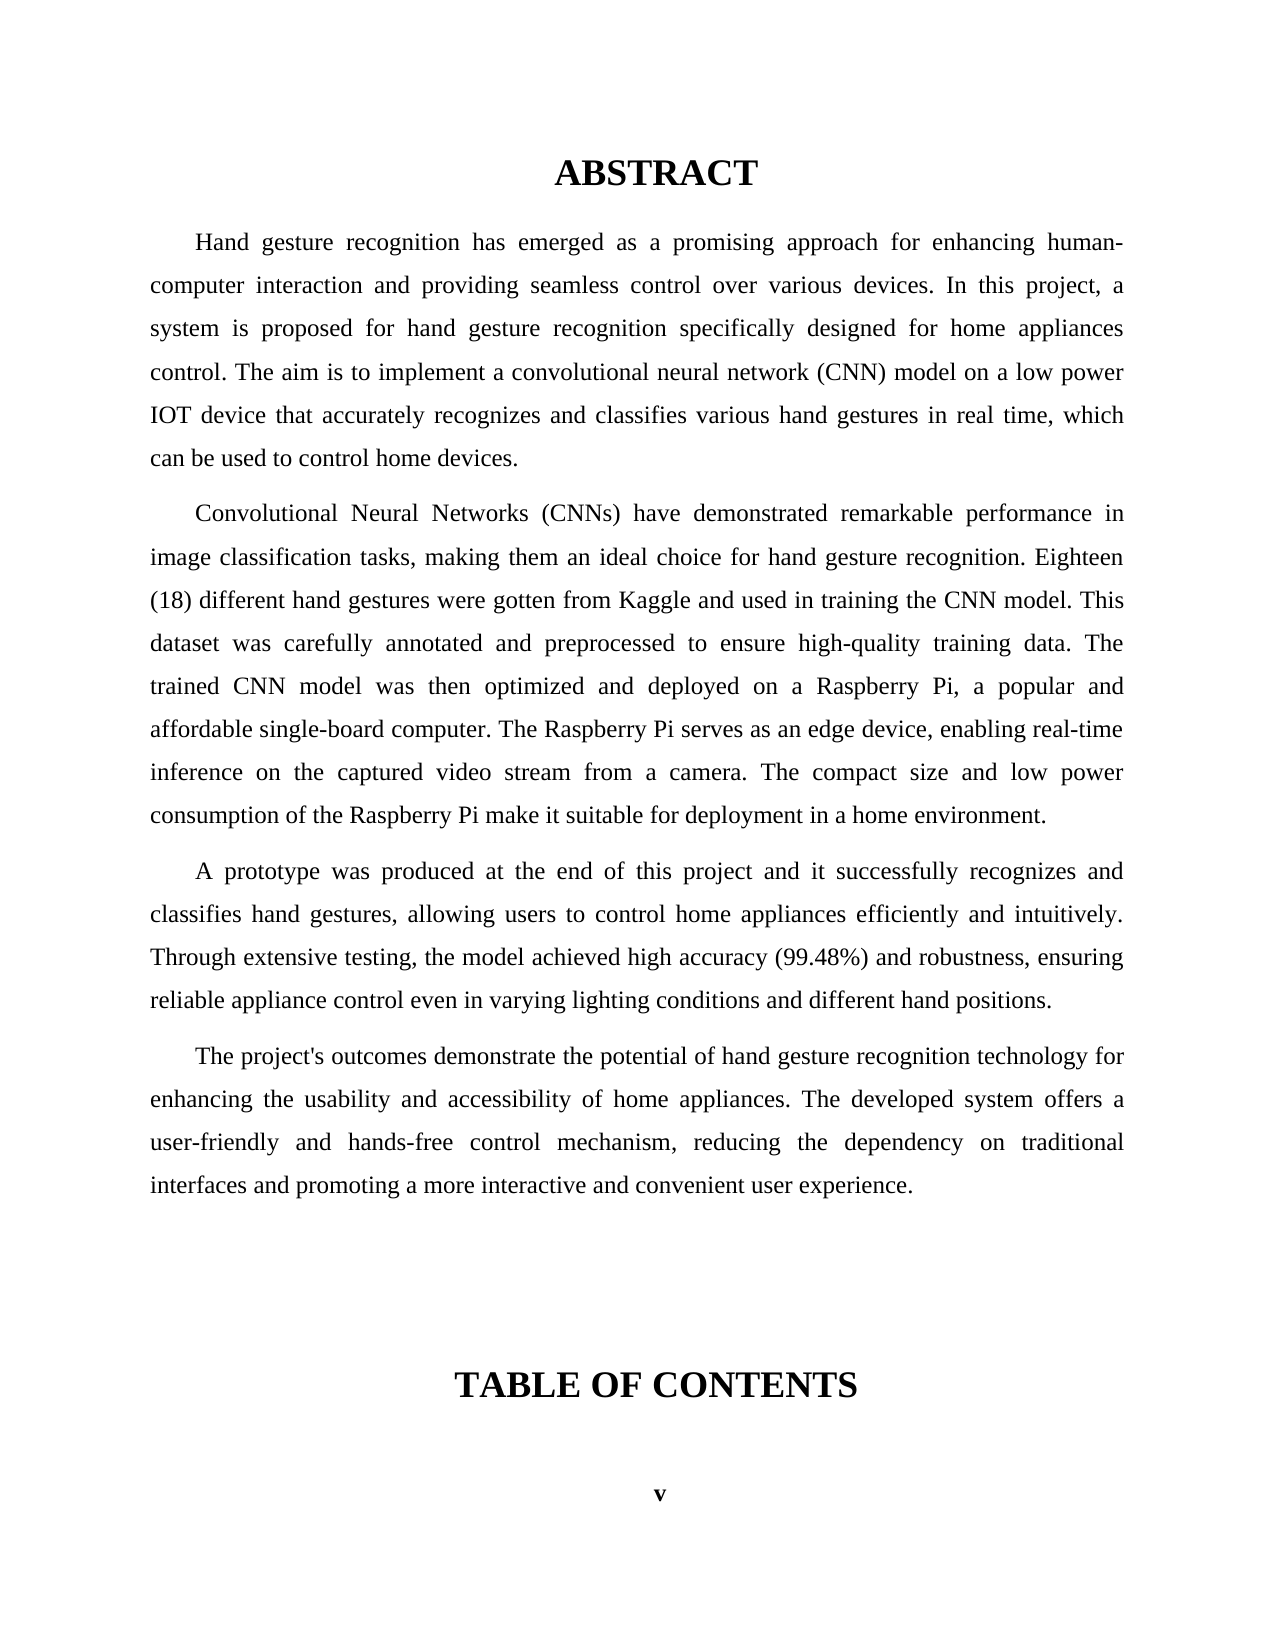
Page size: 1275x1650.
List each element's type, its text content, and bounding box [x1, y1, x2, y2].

text Hand gesture recognition has emerged as a promising approach for enhancing human-computer interaction and providing seamless control over various devices. In this project, a system is proposed for hand gesture recognition specifically designed for home appliances control. The aim is to implement a convolutional neural network (CNN) model on a low power IOT device that accurately recognizes and classifies various hand gestures in real time, which can be used to control home devices. [150, 227, 1125, 472]
subtitle ABSTRACT [187, 150, 1125, 193]
text A prototype was produced at the end of this project and it successfully recognizes and classifies hand gestures, allowing users to control home appliances efficiently and intuitively. Through extensive testing, the model achieved high accuracy (99.48%) and robustness, ensuring reliable appliance control even in varying lighting conditions and different hand positions. [150, 856, 1125, 1014]
text The project's outcomes demonstrate the potential of hand gesture recognition technology for enhancing the usability and accessibility of home appliances. The developed system offers a user-friendly and hands-free control mechanism, reducing the dependency on traditional interfaces and promoting a more interactive and convenient user experience. [150, 1041, 1125, 1199]
text Convolutional Neural Networks (CNNs) have demonstrated remarkable performance in image classification tasks, making them an ideal choice for hand gesture recognition. Eighteen (18) different hand gestures were gotten from Kaggle and used in training the CNN model. This dataset was carefully annotated and preprocessed to ensure high-quality training data. The trained CNN model was then optimized and deployed on a Raspberry Pi, a popular and affordable single-board computer. The Raspberry Pi serves as an edge device, enabling real-time inference on the captured video stream from a camera. The compact size and low power consumption of the Raspberry Pi make it suitable for deployment in a home environment. [150, 498, 1125, 829]
